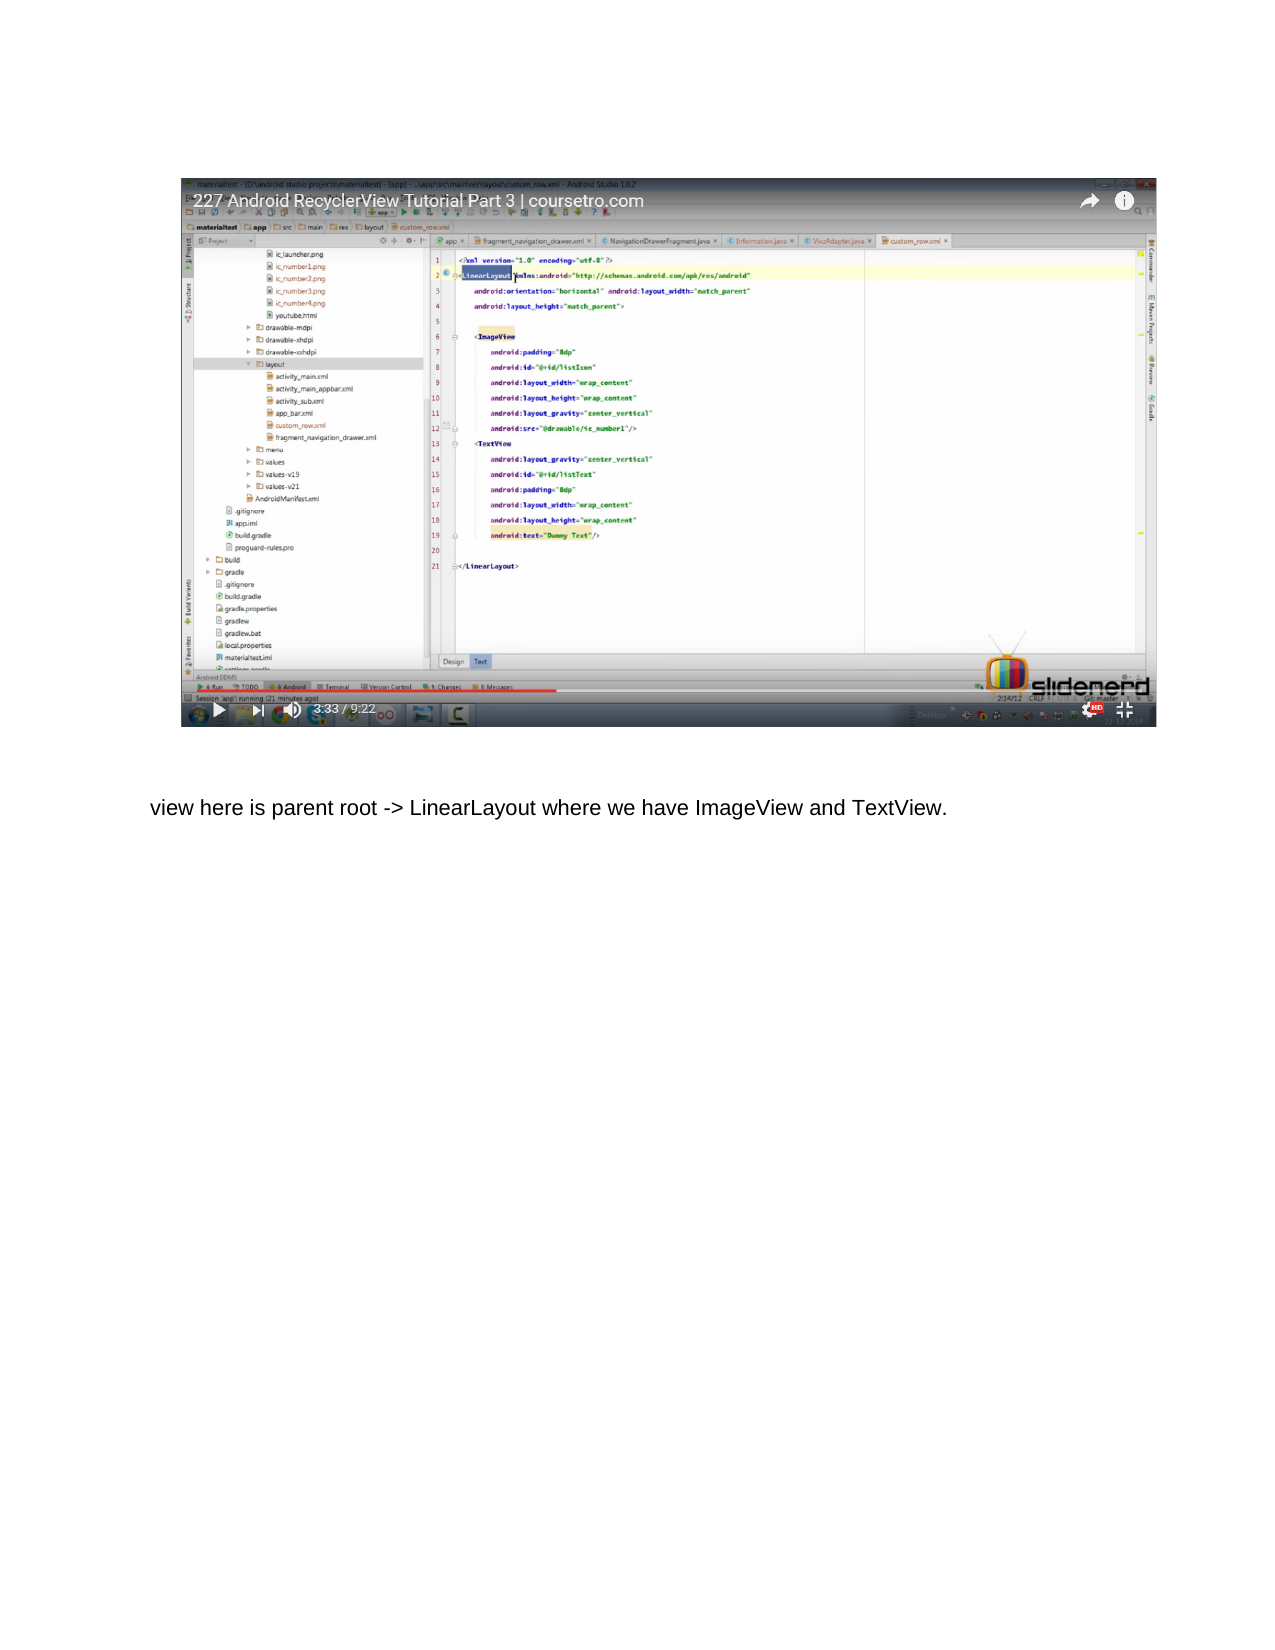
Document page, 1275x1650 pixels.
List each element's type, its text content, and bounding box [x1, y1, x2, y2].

text view here is parent root -> LinearLayout where we have ImageView and TextView. [150, 795, 1125, 820]
picture [181, 178, 1157, 727]
